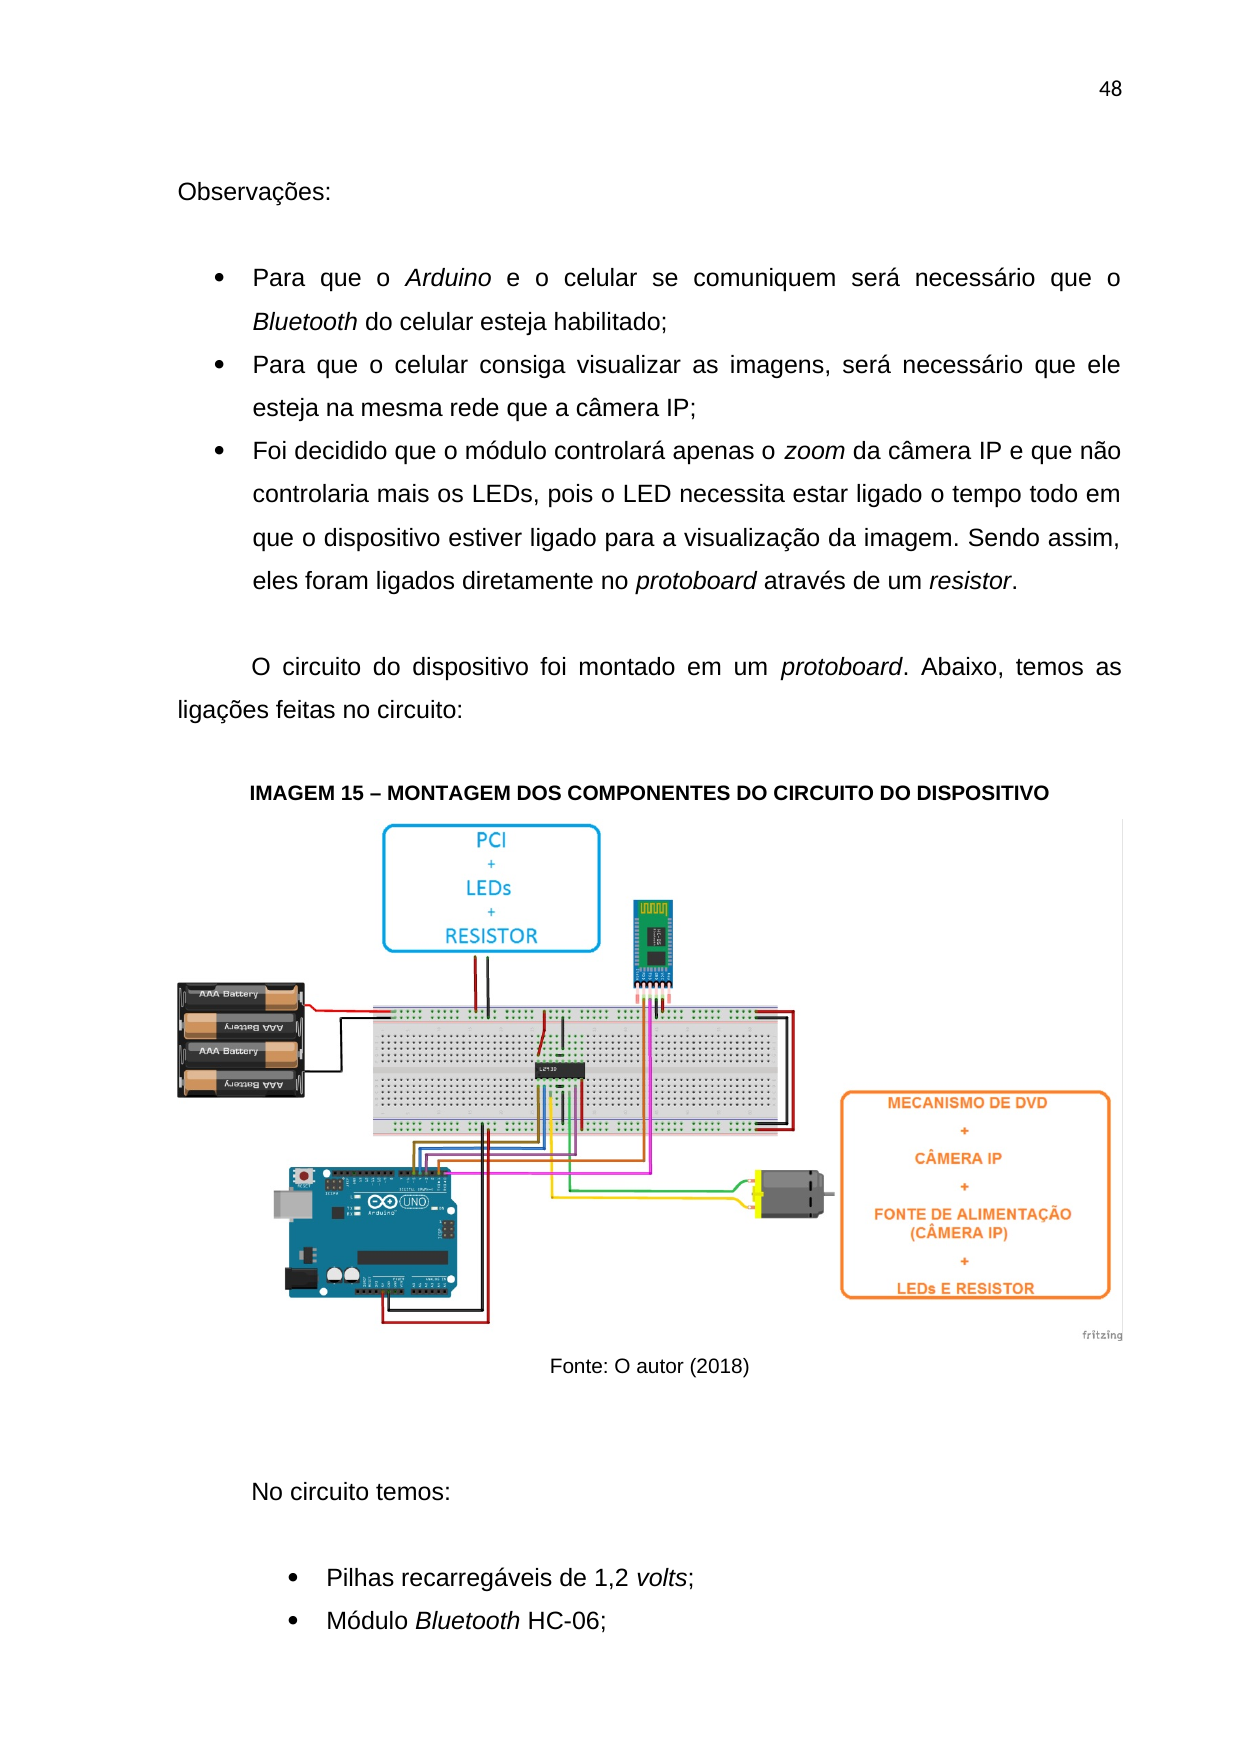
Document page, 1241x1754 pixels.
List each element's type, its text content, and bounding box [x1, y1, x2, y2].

text O circuito do dispositivo foi montado em um protoboard. Abaixo, temos as ligações feitas no circuito: [177, 652, 1122, 724]
text Observações: [177, 177, 1122, 206]
text IMAGEM 15 – MONTAGEM DOS COMPONENTES DO CIRCUITO DO DISPOSITIVO [177, 781, 1122, 819]
list Pilhas recarregáveis de 1,2 volts; [288, 1563, 1122, 1592]
text Fonte: O autor (2018) [177, 1354, 1122, 1378]
text No circuito temos: [177, 1476, 1122, 1505]
list Para que o Arduino e o celular se comuniquem será necessário que o Bluetooth do celular esteja habilitado; [215, 263, 1122, 335]
list Módulo Bluetooth HC-06; [288, 1606, 1122, 1635]
picture [177, 819, 1123, 1341]
list Para que o celular consiga visualizar as imagens, será necessário que ele esteja na mesma rede que a câmera IP; [215, 350, 1122, 422]
list Foi decidido que o módulo controlará apenas o zoom da câmera IP e que não controlaria mais os LEDs, pois o LED necessita estar ligado o tempo todo em que o dispositivo estiver ligado para a visualização da imagem. Sendo assim, eles foram ligados diretamente no protoboard através de um resistor. [215, 436, 1122, 594]
